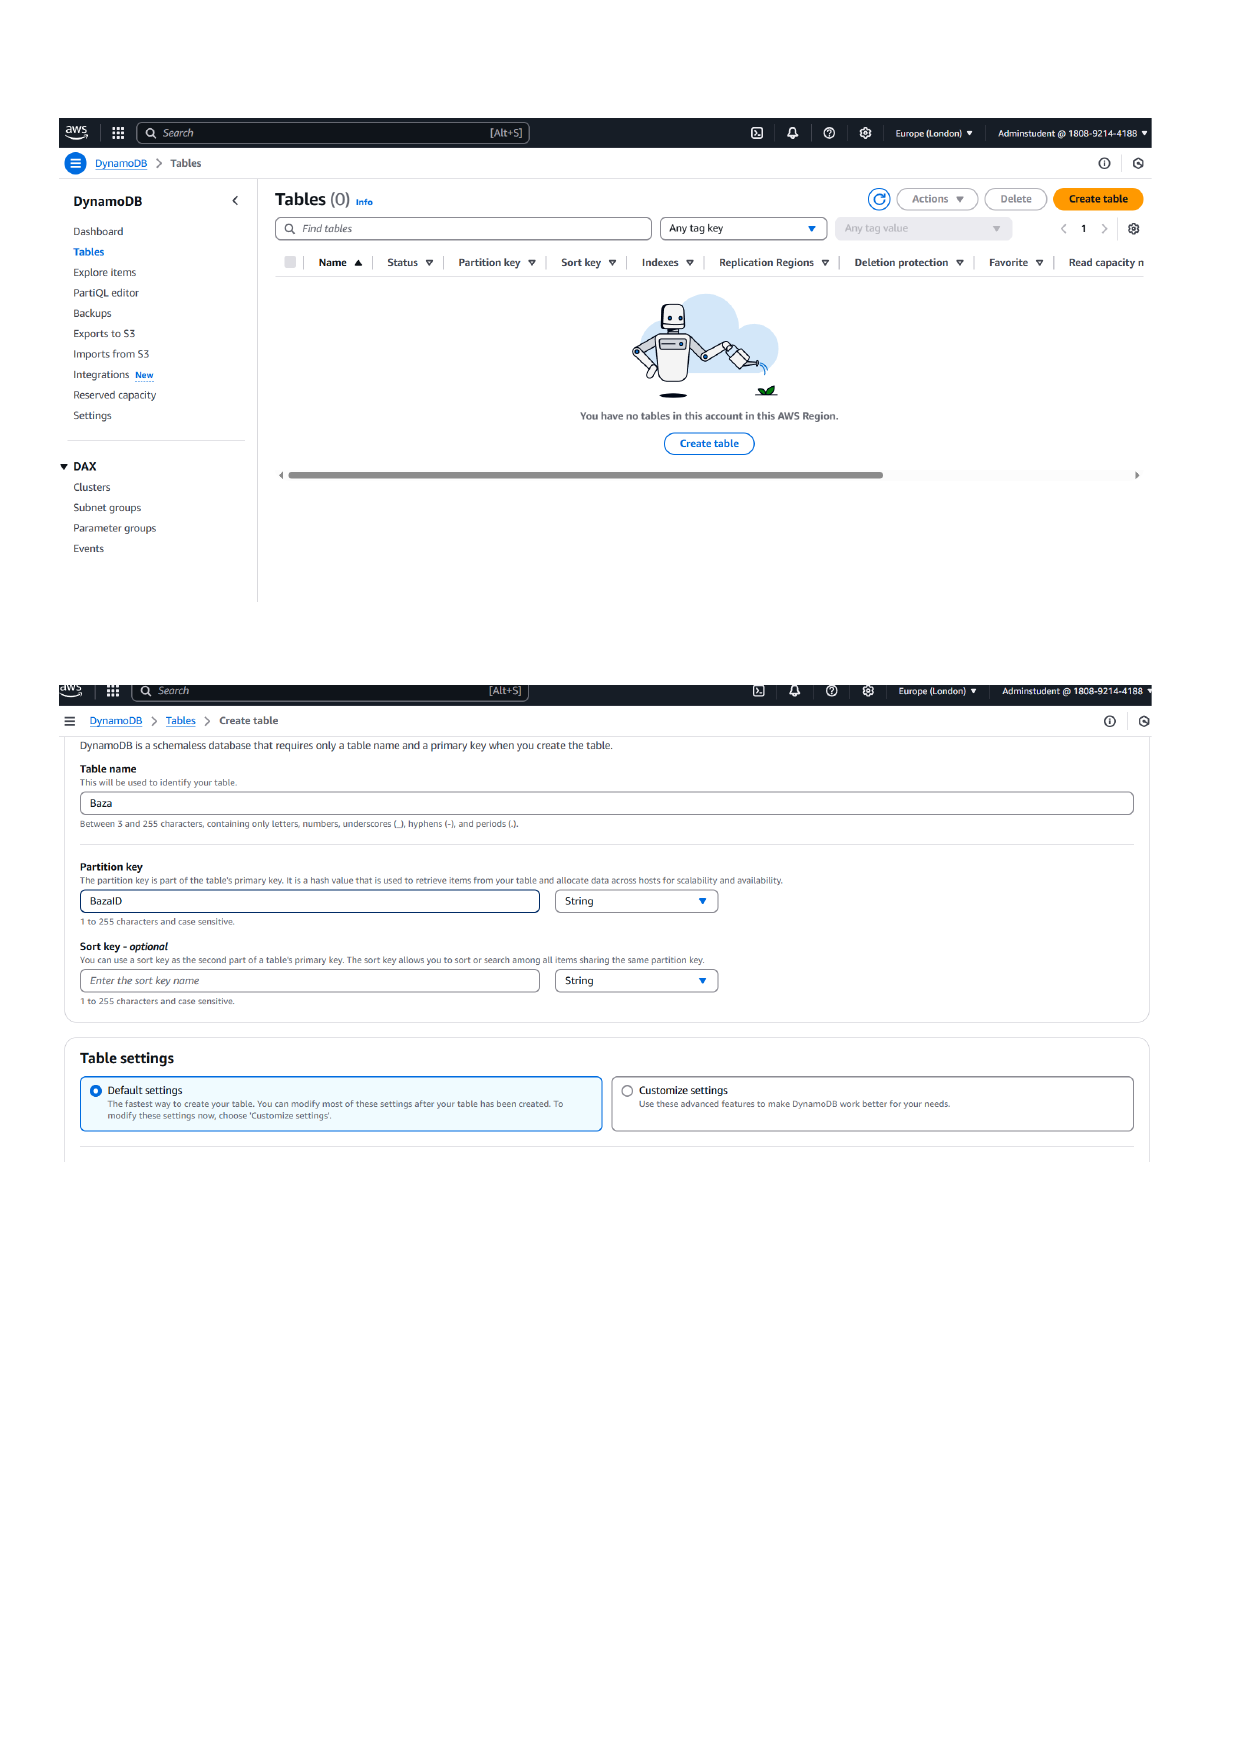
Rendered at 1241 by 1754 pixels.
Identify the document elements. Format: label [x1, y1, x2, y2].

picture [59, 118, 1152, 602]
picture [59, 685, 1152, 1162]
